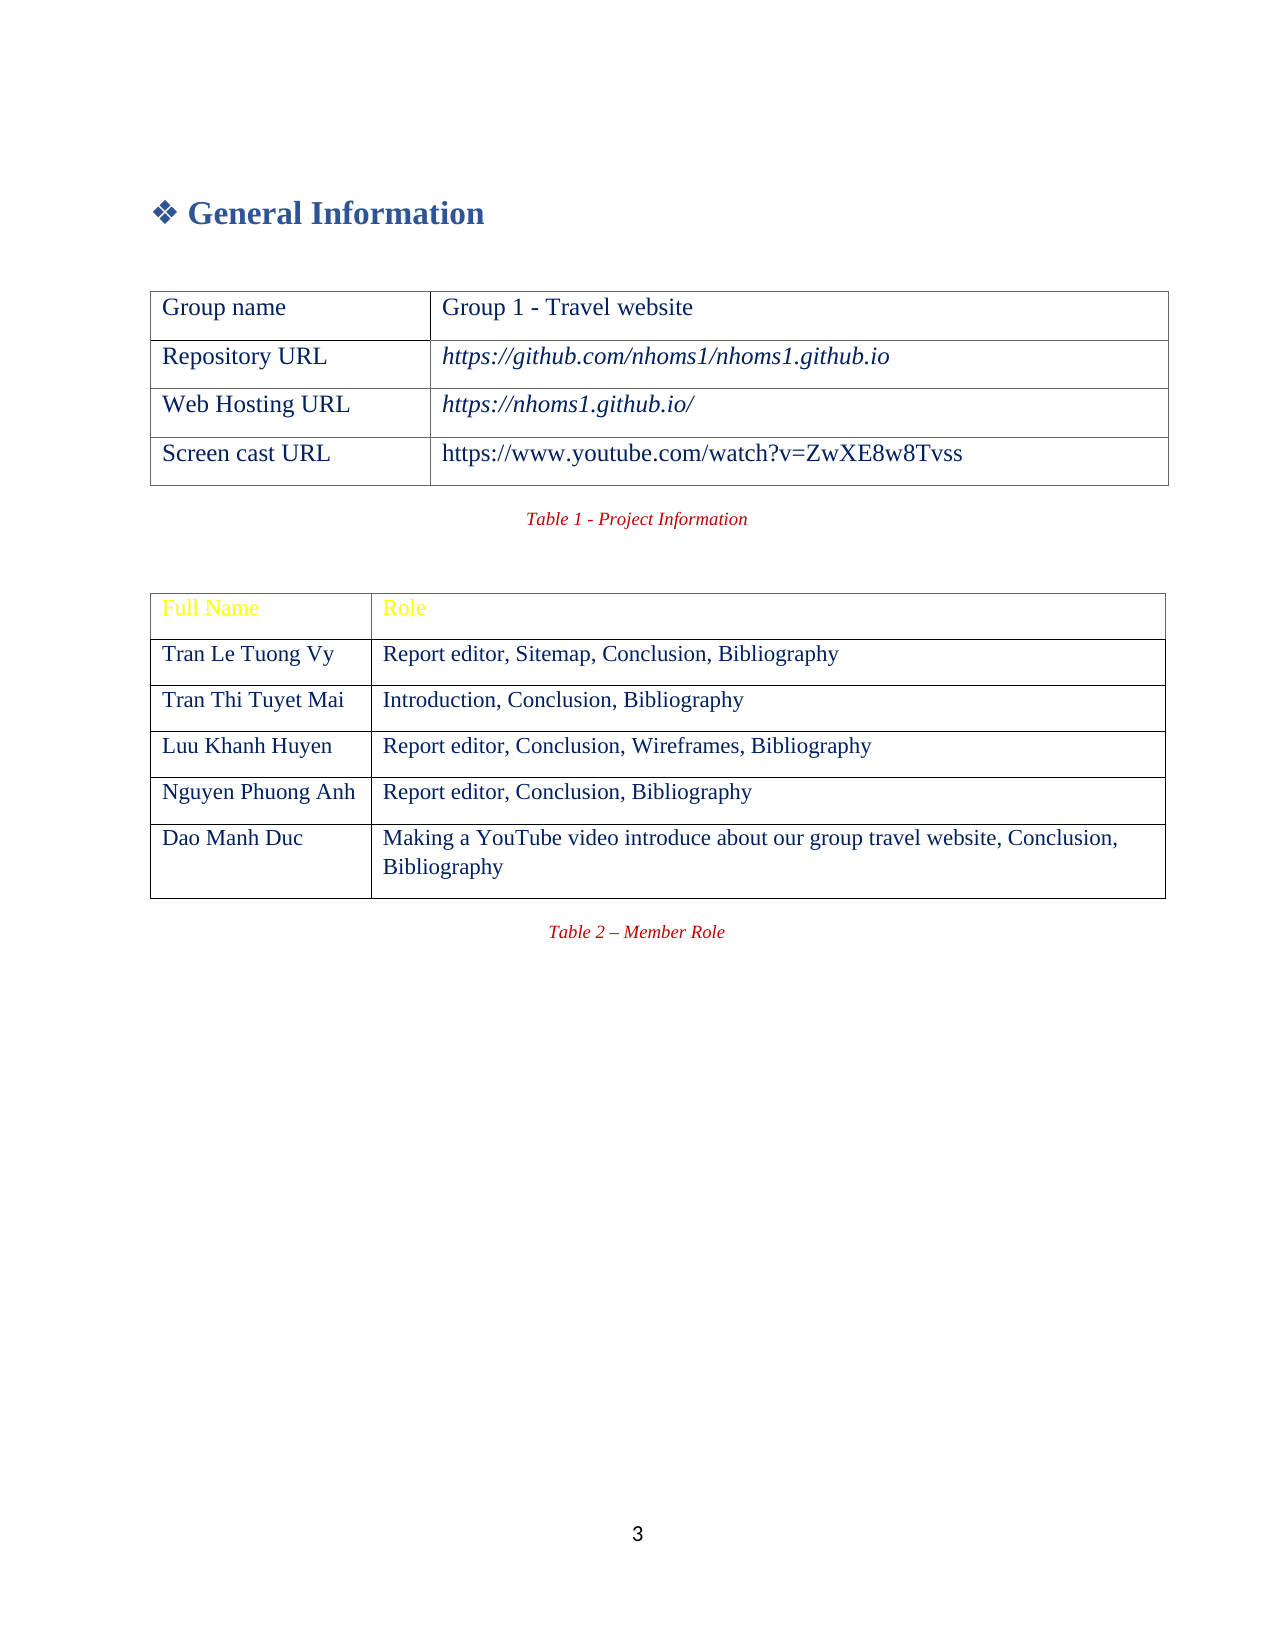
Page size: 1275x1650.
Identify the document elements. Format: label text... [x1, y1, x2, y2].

table_cell Nguyen Phuong Anh [151, 778, 371, 823]
table_cell Dao Manh Duc [151, 825, 371, 898]
table_cell Repository URL [151, 341, 430, 388]
table_cell Report editor, Conclusion, Bibliography [372, 778, 1165, 823]
table_cell https://nhoms1.github.io/ [431, 389, 1168, 437]
table_cell https://www.youtube.com/watch?v=ZwXE8w8Tvss [431, 438, 1168, 485]
text Table 1 - Project Information [150, 486, 1125, 529]
table_cell Tran Thi Tuyet Mai [151, 686, 371, 731]
table_cell Report editor, Conclusion, Wireframes, Bibliography [372, 732, 1165, 777]
table_cell Report editor, Sitemap, Conclusion, Bibliography [372, 640, 1165, 685]
table_header Group 1 - Travel website [431, 292, 1168, 340]
table_cell Web Hosting URL [151, 389, 430, 437]
table_header Full Name [151, 594, 371, 639]
table_cell Making a YouTube video introduce about our group travel website, Conclusion, Bibliography [372, 825, 1165, 898]
table_header Group name [151, 292, 430, 340]
table_cell Luu Khanh Huyen [151, 732, 371, 777]
table_cell Tran Le Tuong Vy [151, 640, 371, 685]
table_header Role [372, 594, 1165, 639]
subtitle General Information [150, 175, 1125, 243]
table_cell Introduction, Conclusion, Bibliography [372, 686, 1165, 731]
table_cell https://github.com/nhoms1/nhoms1.github.io [431, 341, 1168, 388]
table_cell Screen cast URL [151, 438, 430, 485]
text Table 2 – Member Role [150, 899, 1125, 942]
